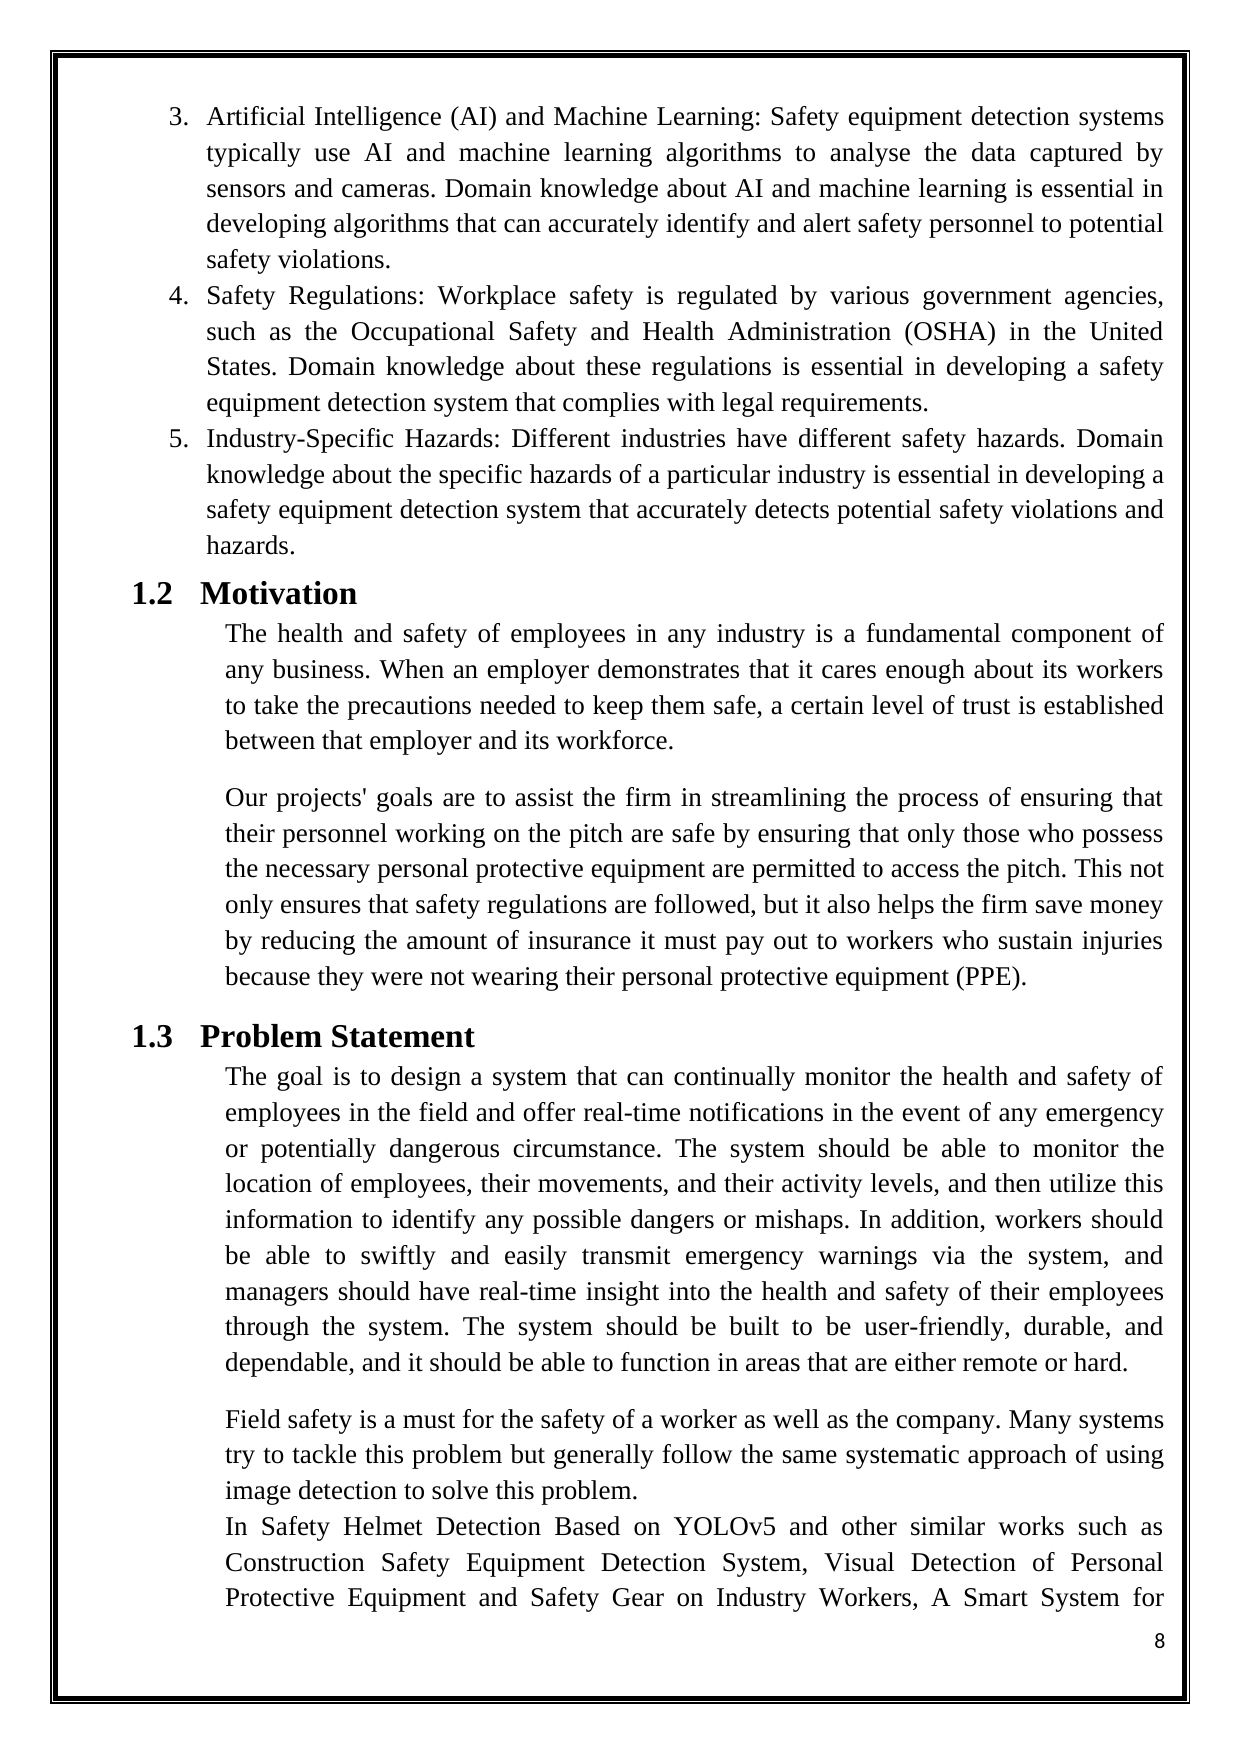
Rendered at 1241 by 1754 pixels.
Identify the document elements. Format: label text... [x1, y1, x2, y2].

subtitle Problem Statement [131, 1016, 1165, 1054]
subtitle Motivation [131, 573, 1165, 612]
text Field safety is a must for the safety of a worker as well as the company. Many systems try to tackle this problem but generally follow the same systematic approach of using image detection to solve this problem. [225, 1403, 1165, 1505]
list Safety Regulations: Workplace safety is regulated by various government agencies, such as the Occupational Safety and Health Administration (OSHA) in the United States. Domain knowledge about these regulations is essential in developing a safety equipment detection system that complies with legal requirements. [169, 279, 1165, 417]
text The goal is to design a system that can continually monitor the health and safety of employees in the field and offer real-time notifications in the event of any emergency or potentially dangerous circumstance. The system should be able to monitor the location of employees, their movements, and their activity levels, and then utilize this information to identify any possible dangers or mishaps. In addition, workers should be able to swiftly and easily transmit emergency warnings via the system, and managers should have real-time insight into the health and safety of their employees through the system. The system should be built to be user-friendly, durable, and dependable, and it should be able to function in areas that are either remote or hard. [225, 1060, 1165, 1377]
text Our projects' goals are to assist the firm in streamlining the process of ensuring that their personnel working on the pitch are safe by ensuring that only those who possess the necessary personal protective equipment are permitted to access the pitch. This not only ensures that safety regulations are followed, but it also helps the firm save money by reducing the amount of insurance it must pay out to workers who sustain injuries because they were not wearing their personal protective equipment (PPE). [225, 781, 1165, 991]
list Artificial Intelligence (AI) and Machine Learning: Safety equipment detection systems typically use AI and machine learning algorithms to analyse the data captured by sensors and cameras. Domain knowledge about AI and machine learning is essential in developing algorithms that can accurately identify and alert safety personnel to potential safety violations. [169, 100, 1165, 274]
text The health and safety of employees in any industry is a fundamental component of any business. When an employer demonstrates that it cares enough about its workers to take the precautions needed to keep them safe, a certain level of trust is established between that employer and its workforce. [225, 617, 1165, 756]
list Industry-Specific Hazards: Different industries have different safety hazards. Domain knowledge about the specific hazards of a particular industry is essential in developing a safety equipment detection system that accurately detects potential safety violations and hazards. [169, 422, 1165, 560]
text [225, 1510, 1165, 1612]
